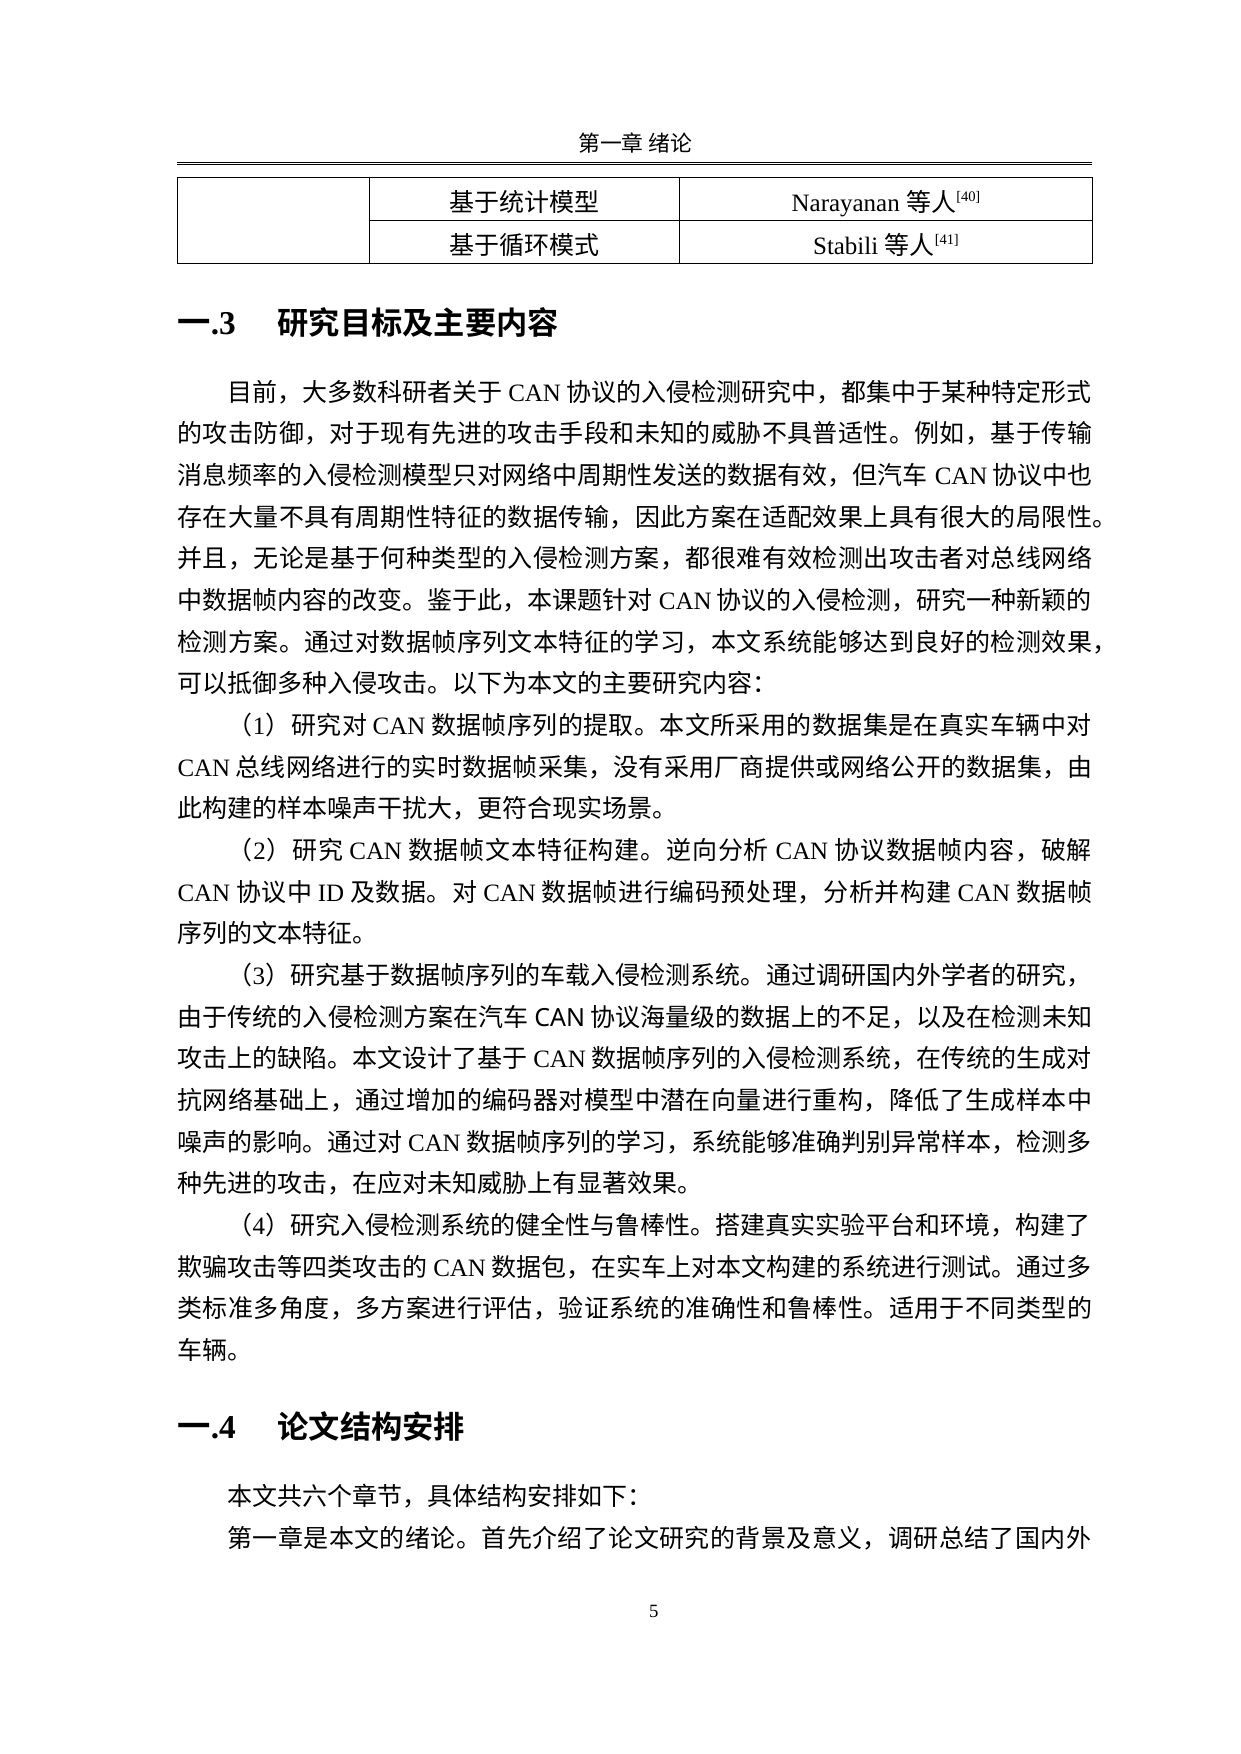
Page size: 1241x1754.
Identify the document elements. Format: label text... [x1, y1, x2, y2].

text （3）研究基于数据帧序列的车载入侵检测系统。通过调研国内外学者的研究，由于传统的入侵检测方案在汽车CAN协议海量级的数据上的不足，以及在检测未知攻击上的缺陷。本文设计了基于CAN数据帧序列的入侵检测系统，在传统的生成对抗网络基础上，通过增加的编码器对模型中潜在向量进行重构，降低了生成样本中噪声的影响。通过对CAN数据帧序列的学习，系统能够准确判别异常样本，检测多种先进的攻击，在应对未知威胁上有显著效果。 [177, 951, 1092, 1201]
subtitle 论文结构安排 [177, 1405, 1092, 1447]
text 第一章是本文的绪论。首先介绍了论文研究的背景及意义，调研总结了国内外研究针对车辆网络安全的现状，根据现有研究工作存在的部分不足，提出了本文的研究目标及主要内容。 [177, 1514, 1092, 1555]
text 目前，大多数科研者关于CAN协议的入侵检测研究中，都集中于某种特定形式的攻击防御，对于现有先进的攻击手段和未知的威胁不具普适性。例如，基于传输消息频率的入侵检测模型只对网络中周期性发送的数据有效，但汽车CAN协议中也存在大量不具有周期性特征的数据传输，因此方案在适配效果上具有很大的局限性。并且，无论是基于何种类型的入侵检测方案，都很难有效检测出攻击者对总线网络中数据帧内容的改变。鉴于此，本课题针对CAN协议的入侵检测，研究一种新颖的检测方案。通过对数据帧序列文本特征的学习，本文系统能够达到良好的检测效果，可以抵御多种入侵攻击。以下为本文的主要研究内容： [177, 368, 1092, 701]
text （2）研究CAN数据帧文本特征构建。逆向分析CAN协议数据帧内容，破解CAN协议中ID及数据。对CAN数据帧进行编码预处理，分析并构建CAN数据帧序列的文本特征。 [177, 826, 1092, 951]
text （4）研究入侵检测系统的健全性与鲁棒性。搭建真实实验平台和环境，构建了欺骗攻击等四类攻击的CAN数据包，在实车上对本文构建的系统进行测试。通过多类标准多角度，多方案进行评估，验证系统的准确性和鲁棒性。适用于不同类型的车辆。 [177, 1201, 1092, 1368]
text （1）研究对CAN数据帧序列的提取。本文所采用的数据集是在真实车辆中对CAN总线网络进行的实时数据帧采集，没有采用厂商提供或网络公开的数据集，由此构建的样本噪声干扰大，更符合现实场景。 [177, 701, 1092, 826]
table_cell 基于统计模型 [370, 178, 679, 220]
subtitle 研究目标及主要内容 [177, 301, 1092, 343]
table_cell 基于循环模式 [370, 221, 679, 263]
table_cell Narayanan 等人[40] [680, 178, 1092, 220]
table_cell Stabili 等人[41] [680, 221, 1092, 263]
text 本文共六个章节，具体结构安排如下： [177, 1472, 1092, 1514]
